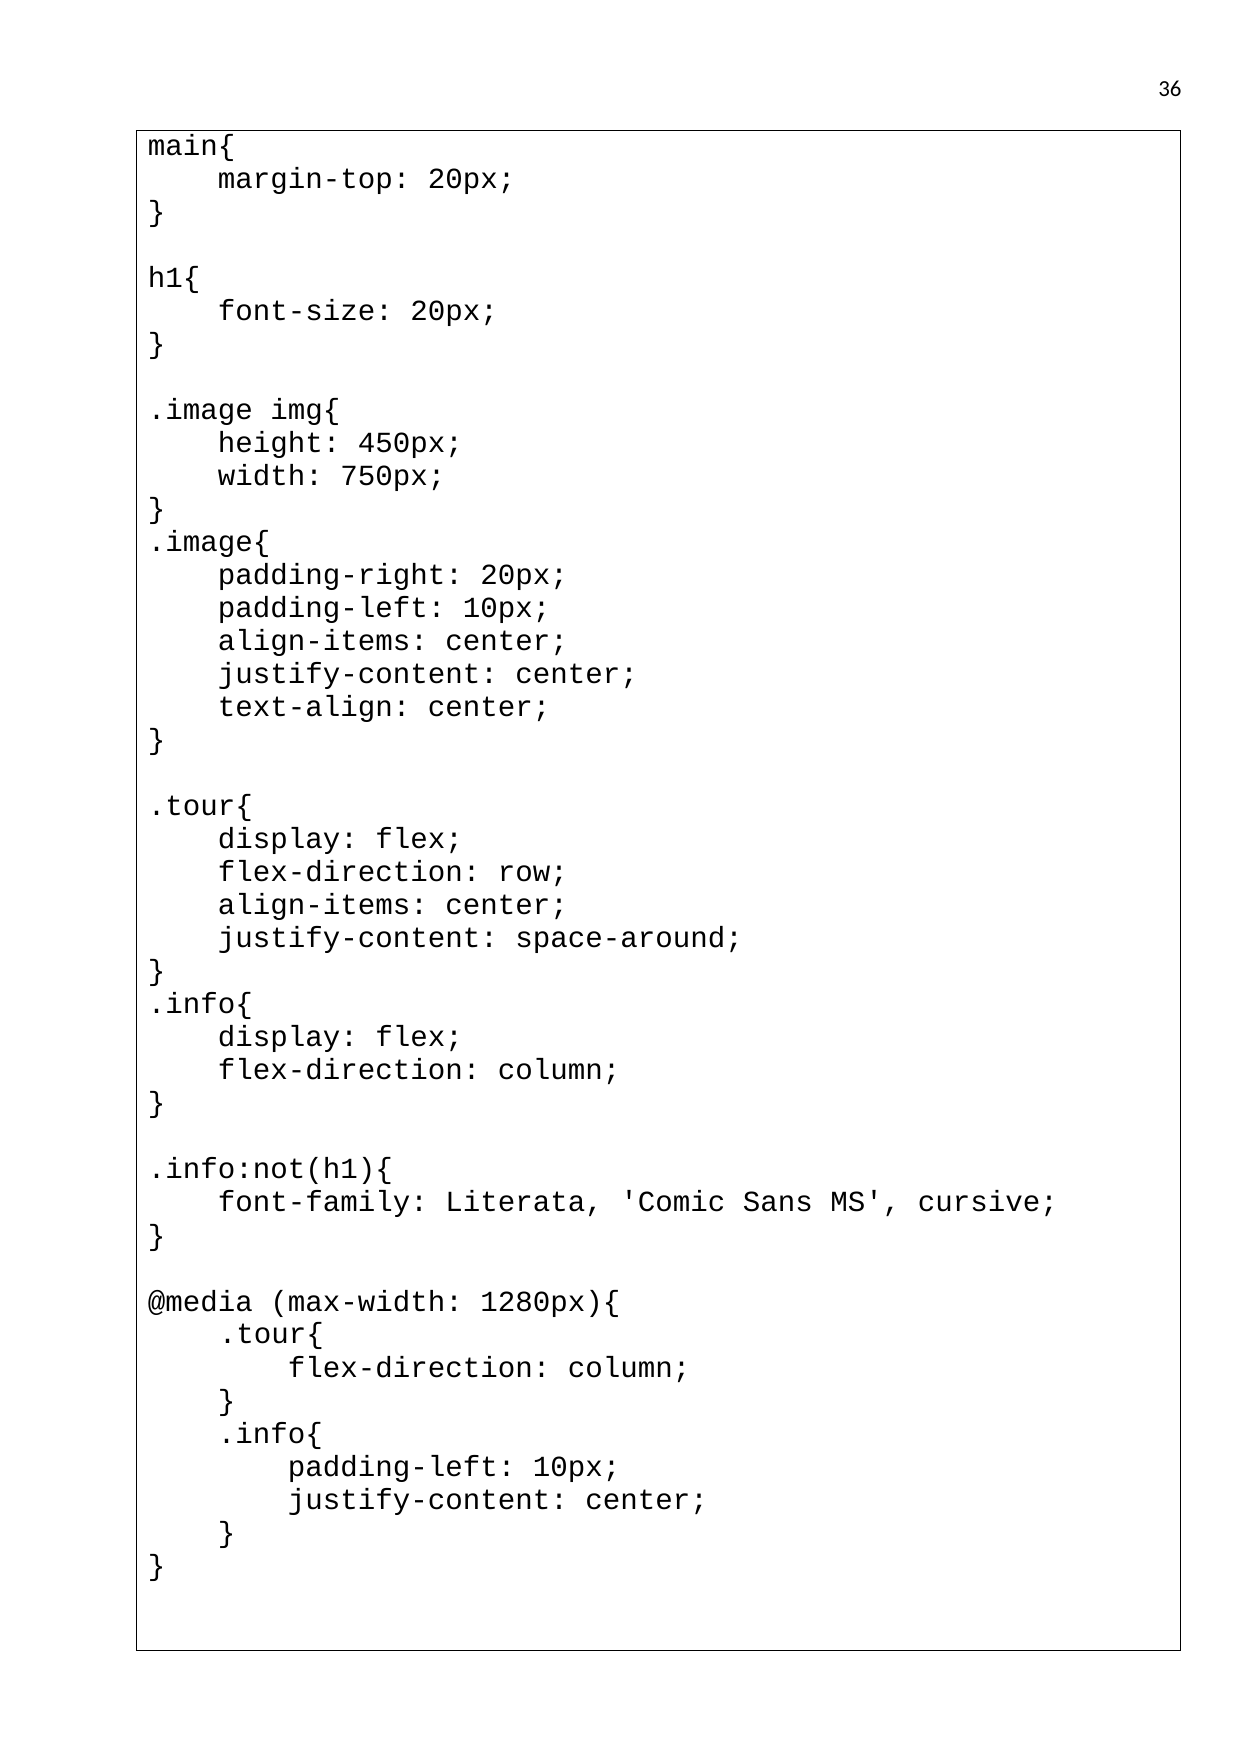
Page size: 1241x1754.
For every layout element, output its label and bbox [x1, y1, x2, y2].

table_header [137, 131, 1180, 1650]
